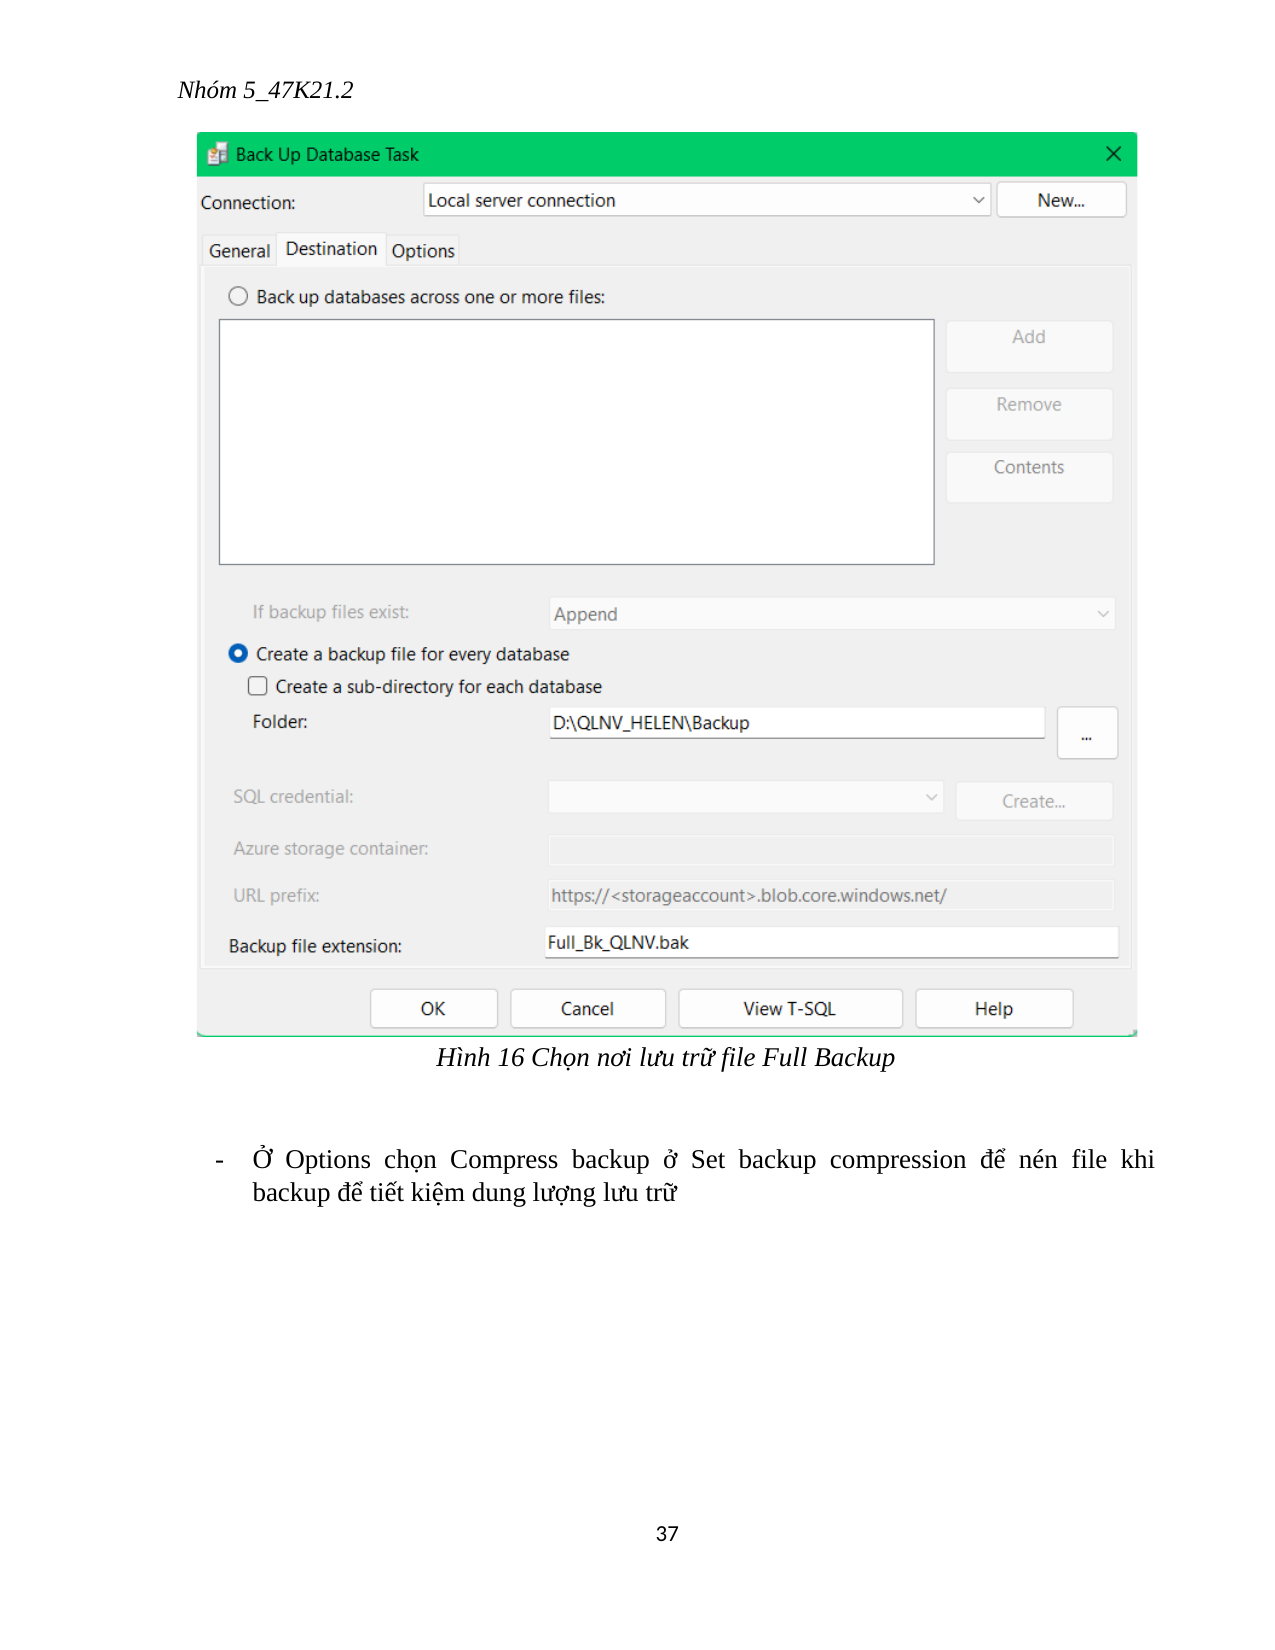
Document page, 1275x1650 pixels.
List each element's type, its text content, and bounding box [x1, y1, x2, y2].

text Hình 16 Chọn nơi lưu trữ file Full Backup [177, 1041, 1157, 1072]
list Ở Options chọn Compress backup ở Set backup compression để nén file khi backup để tiết kiệm dung lượng lưu trữ [215, 1144, 1157, 1208]
picture [196, 132, 1138, 1037]
